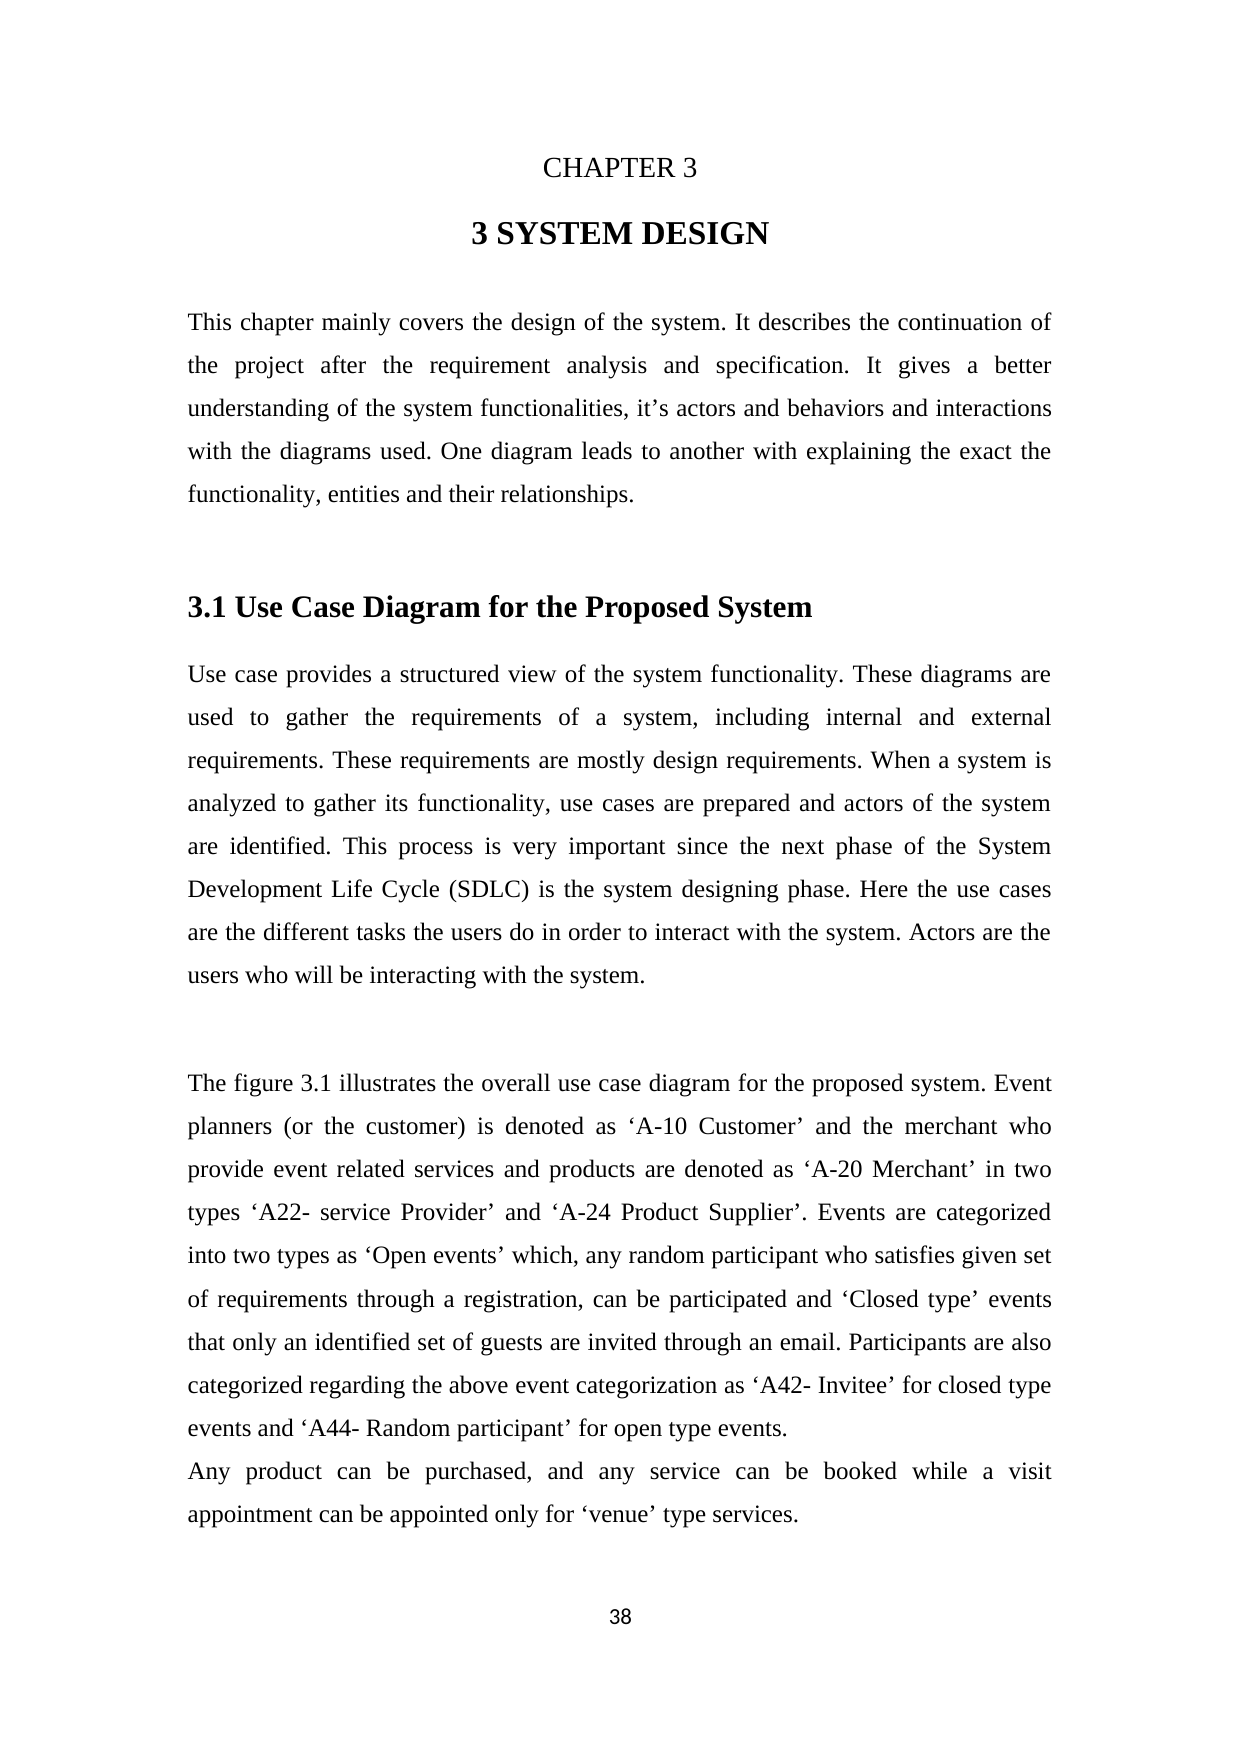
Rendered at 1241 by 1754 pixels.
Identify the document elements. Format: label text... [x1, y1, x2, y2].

text The figure 3.1 illustrates the overall use case diagram for the proposed system. Event planners (or the customer) is denoted as ‘A-10 Customer’ and the merchant who provide event related services and products are denoted as ‘A-20 Merchant’ in two types ‘A22- service Provider’ and ‘A-24 Product Supplier’. Events are categorized into two types as ‘Open events’ which, any random participant who satisfies given set of requirements through a registration, can be participated and ‘Closed type’ events that only an identified set of guests are invited through an email. Participants are also categorized regarding the above event categorization as ‘A42- Invitee’ for closed type events and ‘A44- Random participant’ for open type events. Any product can be purchased, and any service can be booked while a visit appointment can be appointed only for ‘venue’ type services. [187, 1068, 1053, 1528]
text Use case provides a structured view of the system functionality. These diagrams are used to gather the requirements of a system, including internal and external requirements. These requirements are mostly design requirements. When a system is analyzed to gather its functionality, use cases are prepared and actors of the system are identified. This process is very important since the next phase of the System Development Life Cycle (SDLC) is the system designing phase. Here the use cases are the different tasks the users do in order to interact with the system. Actors are the users who will be interacting with the system. [187, 659, 1053, 989]
subtitle 3.1 Use Case Diagram for the Proposed System [187, 589, 1053, 625]
subtitle 3 SYSTEM DESIGN [187, 213, 1053, 252]
text CHAPTER 3 [187, 150, 1053, 183]
text This chapter mainly covers the design of the system. It describes the continuation of the project after the requirement analysis and specification. It gives a better understanding of the system functionalities, it’s actors and behaviors and interactions with the diagrams used. One diagram leads to another with explaining the exact the functionality, entities and their relationships. [187, 307, 1053, 550]
